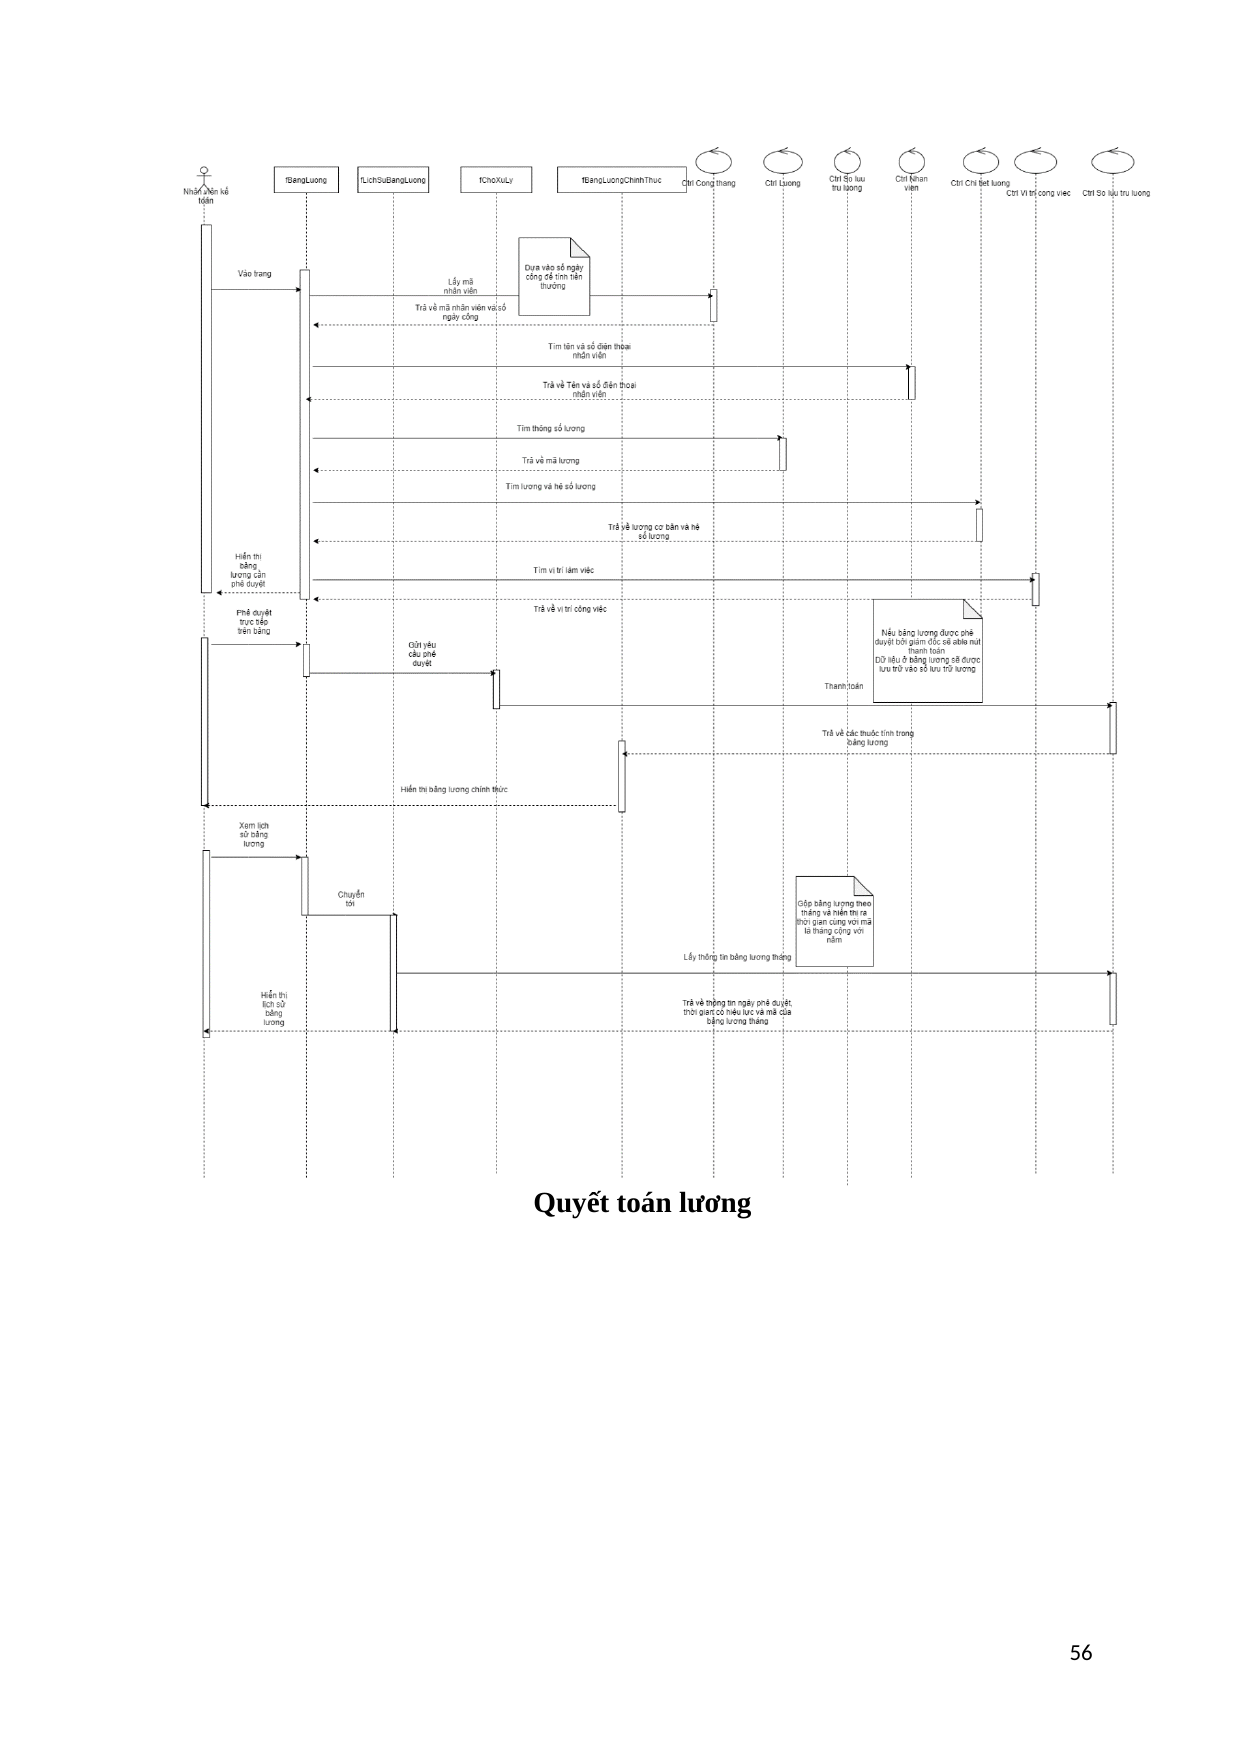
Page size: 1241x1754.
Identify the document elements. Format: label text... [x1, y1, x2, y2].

picture [177, 147, 1152, 1186]
text Quyết toán lương [177, 1186, 1092, 1219]
